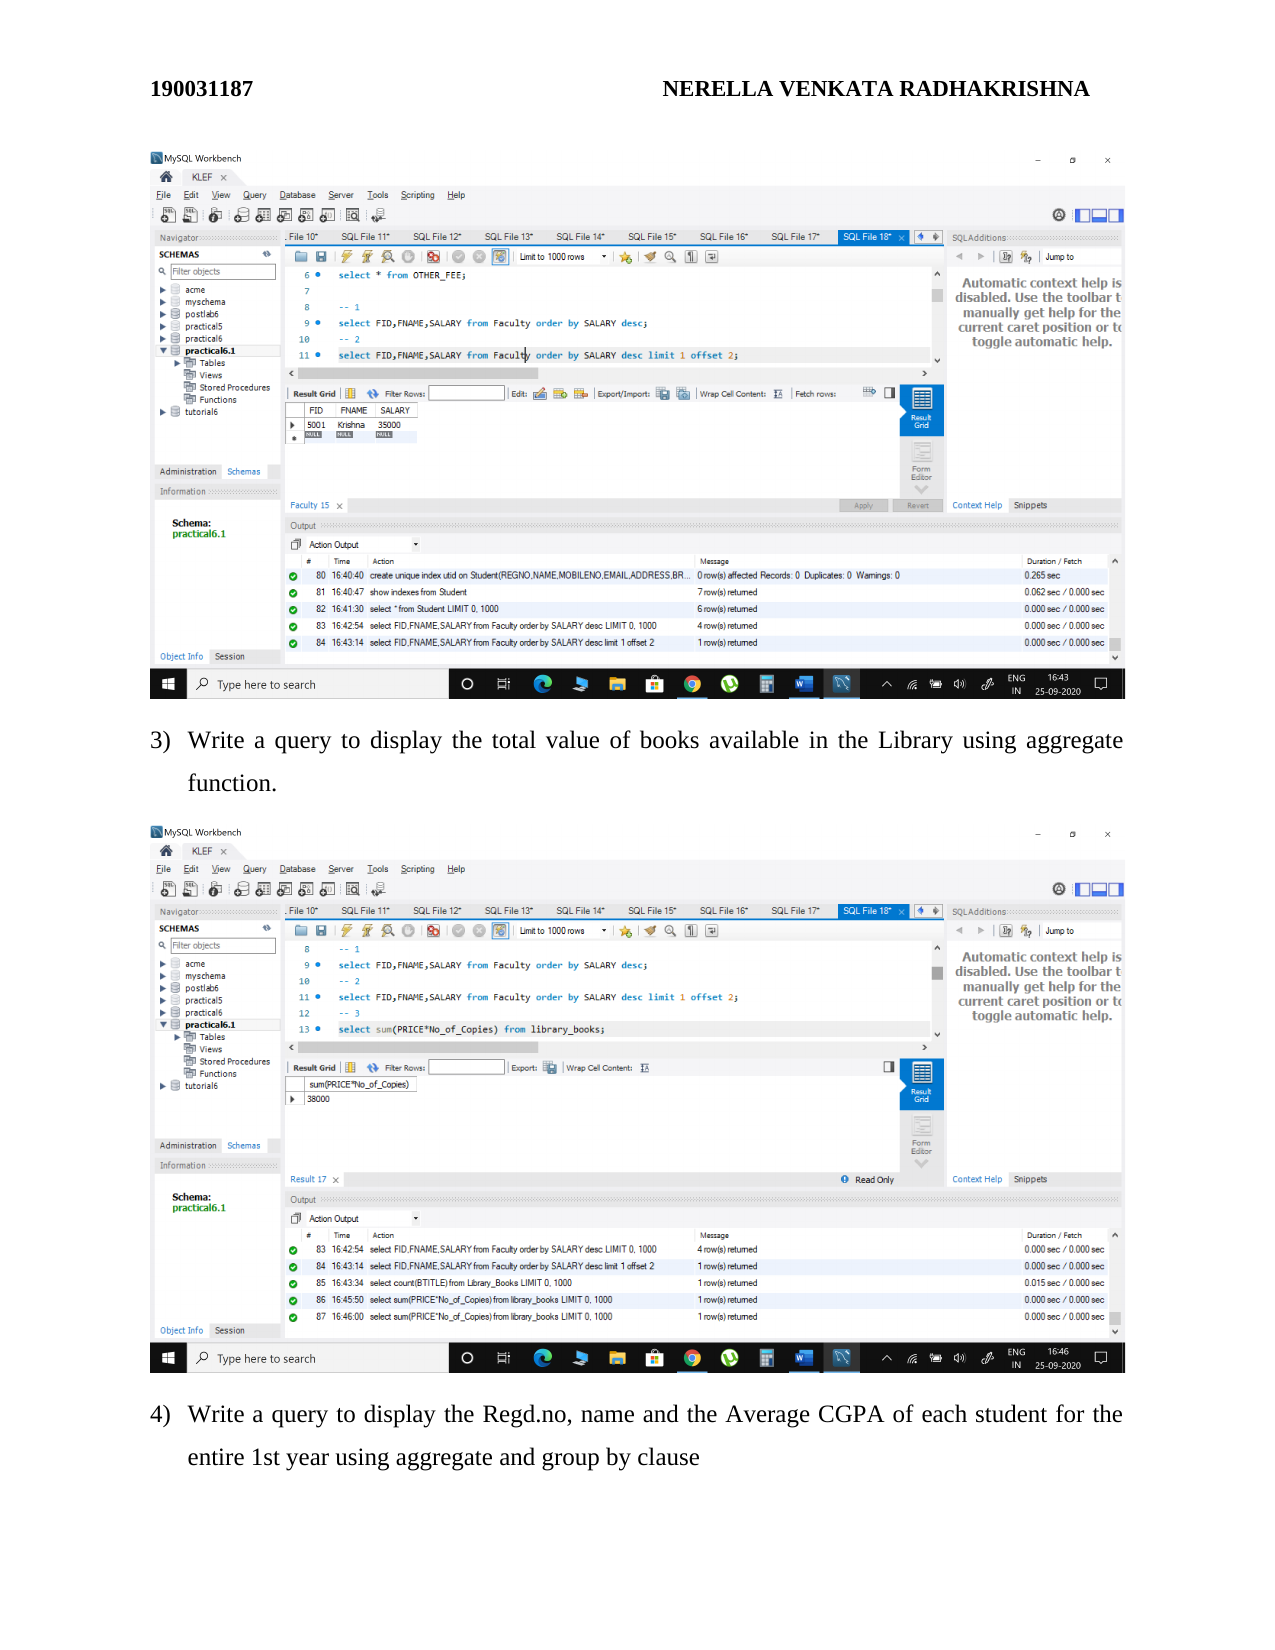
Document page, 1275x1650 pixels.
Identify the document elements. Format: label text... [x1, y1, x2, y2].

picture [150, 150, 1125, 699]
list Write a query to display the total value of books available in the Library using aggregate function. [150, 725, 1125, 797]
picture [150, 824, 1125, 1373]
list Write a query to display the Regd.no, name and the Average CGPA of each student for the entire 1st year using aggregate and group by clause [150, 1399, 1125, 1471]
